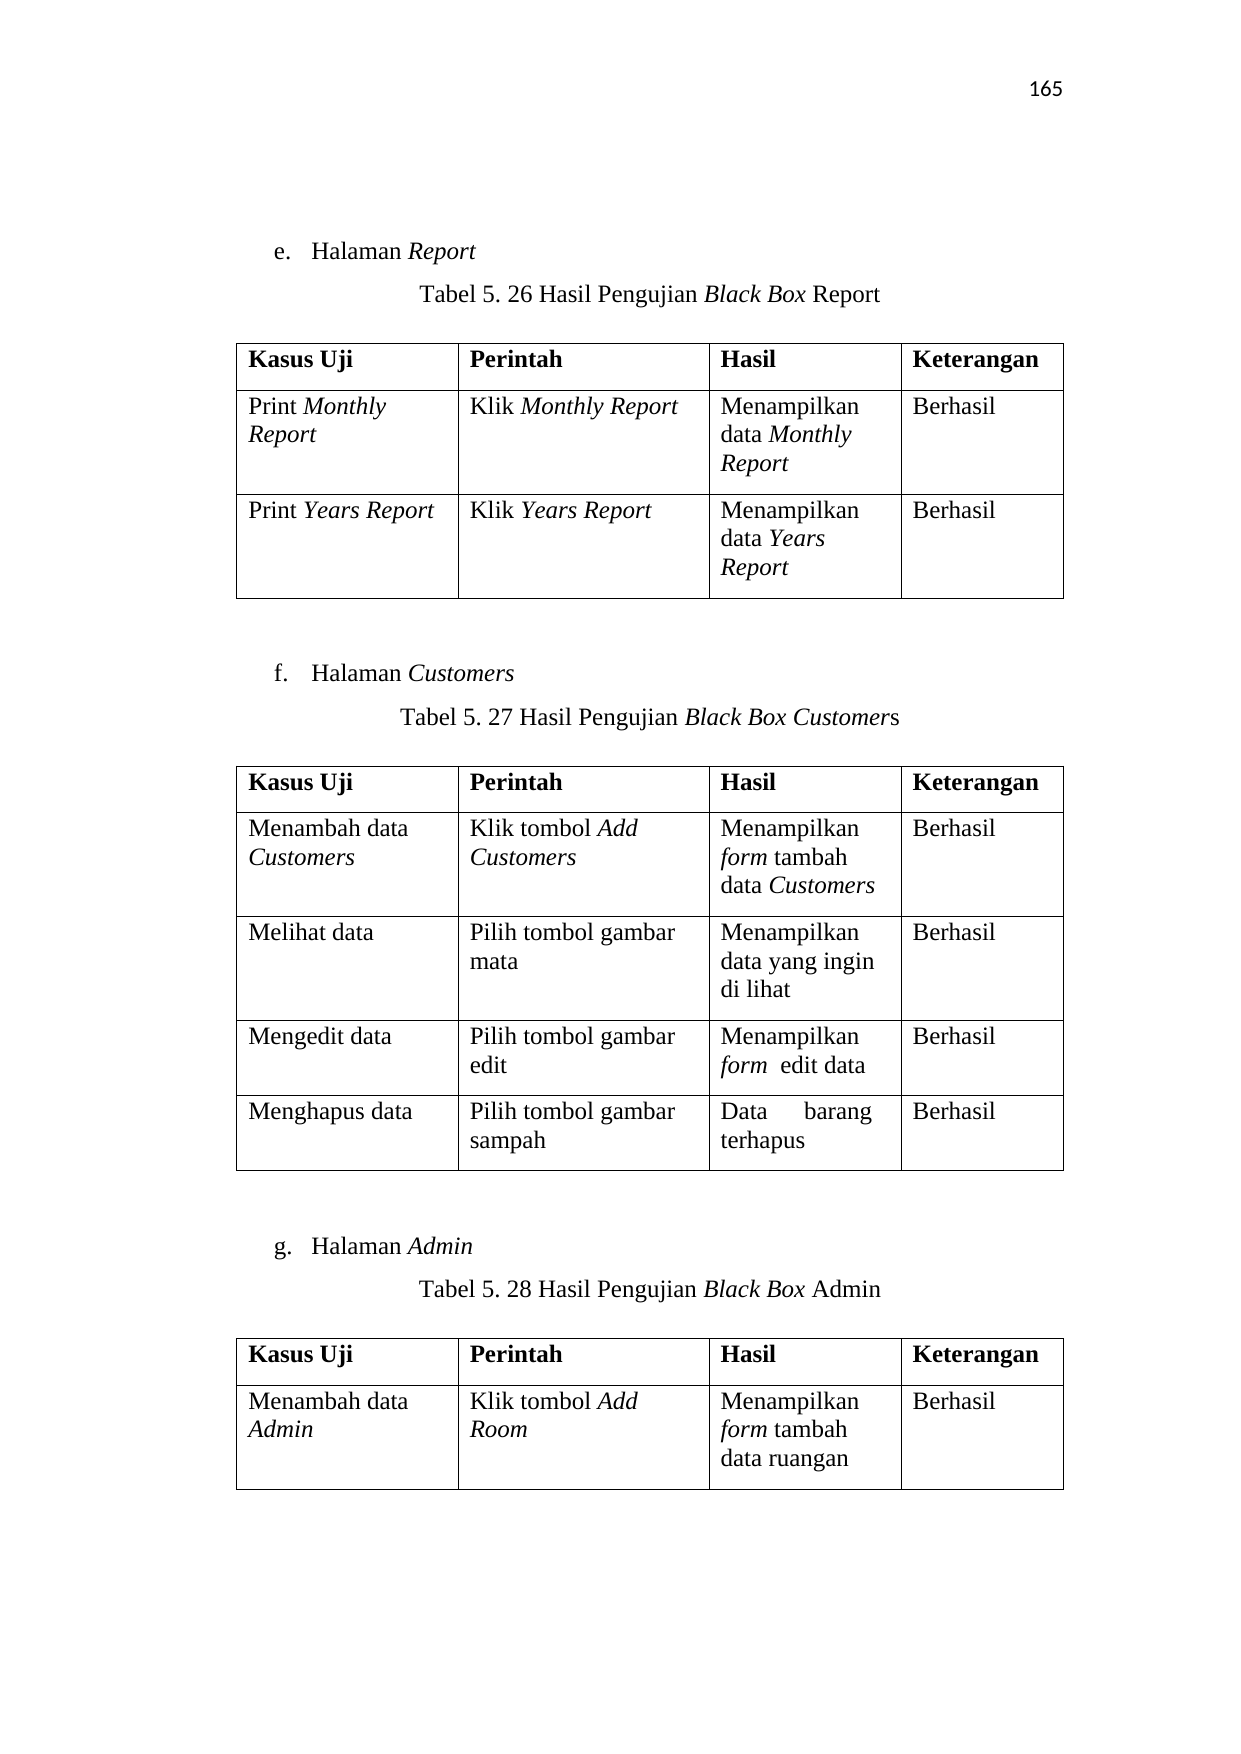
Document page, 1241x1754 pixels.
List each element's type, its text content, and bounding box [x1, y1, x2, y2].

table_cell Pilih tombol gambar mata [459, 917, 709, 1020]
table_cell Berhasil [902, 1021, 1063, 1095]
table_cell Print Monthly Report [237, 391, 458, 494]
table_cell Menampilkan form tambah data ruangan [710, 1386, 901, 1489]
table_cell Berhasil [902, 917, 1063, 1020]
table_cell Menghapus data [237, 1096, 458, 1170]
table_cell Pilih tombol gambar sampah [459, 1096, 709, 1170]
table_cell Menampilkan data Years Report [710, 495, 901, 598]
table_cell Berhasil [902, 1386, 1063, 1489]
table_header Kasus Uji [237, 767, 458, 812]
table_cell Pilih tombol gambar edit [459, 1021, 709, 1095]
table_header Keterangan [902, 1339, 1063, 1385]
table_header Hasil [710, 344, 901, 390]
table_cell Berhasil [902, 391, 1063, 494]
table_cell Data barang terhapus [710, 1096, 901, 1170]
table_header Hasil [710, 767, 901, 812]
table_header Hasil [710, 1339, 901, 1385]
list Halaman Customers [274, 658, 1063, 687]
table_header Perintah [459, 344, 709, 390]
table_cell Print Years Report [237, 495, 458, 598]
table_header Perintah [459, 767, 709, 812]
table_header Perintah [459, 1339, 709, 1385]
table_cell Berhasil [902, 813, 1063, 916]
table_cell Berhasil [902, 495, 1063, 598]
table_cell Menampilkan form tambah data Customers [710, 813, 901, 916]
table_cell Menambah data Customers [237, 813, 458, 916]
table_cell Menambah data Admin [237, 1386, 458, 1489]
table_header Keterangan [902, 344, 1063, 390]
table_header Kasus Uji [237, 1339, 458, 1385]
list Halaman Report [274, 236, 1063, 265]
table_cell Klik tombol Add Room [459, 1386, 709, 1489]
table_cell Menampilkan data Monthly Report [710, 391, 901, 494]
table_cell Melihat data [237, 917, 458, 1020]
table_header Keterangan [902, 767, 1063, 812]
table_cell Mengedit data [237, 1021, 458, 1095]
list Halaman Admin [274, 1231, 1063, 1260]
table_cell Berhasil [902, 1096, 1063, 1170]
table_cell Klik Years Report [459, 495, 709, 598]
table_cell Menampilkan form edit data [710, 1021, 901, 1095]
table_cell Klik tombol Add Customers [459, 813, 709, 916]
table_cell Menampilkan data yang ingin di lihat [710, 917, 901, 1020]
table_cell Klik Monthly Report [459, 391, 709, 494]
table_header Kasus Uji [237, 344, 458, 390]
